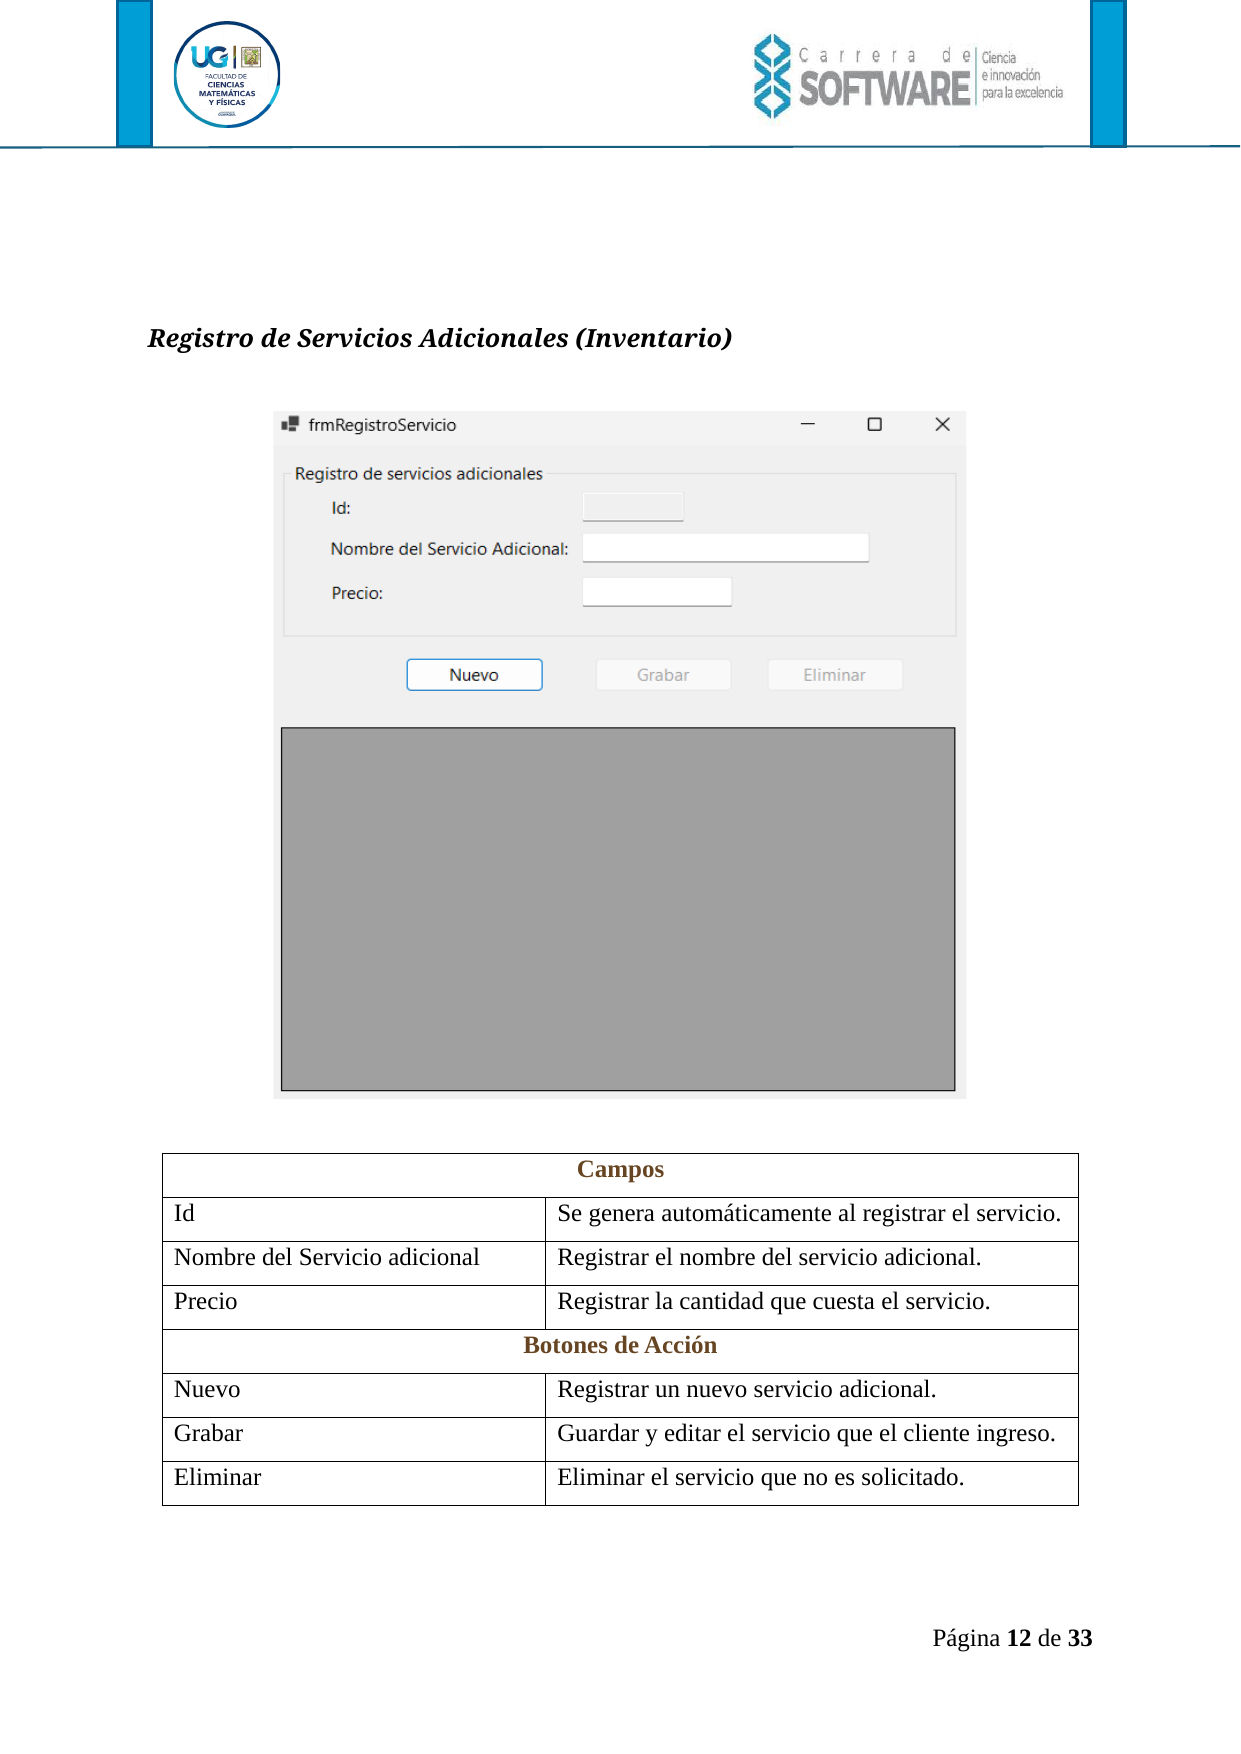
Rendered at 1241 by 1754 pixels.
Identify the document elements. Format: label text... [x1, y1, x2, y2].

table_cell Nuevo [163, 1374, 545, 1417]
picture [751, 28, 1068, 126]
table_cell Eliminar [163, 1462, 545, 1505]
table_cell Registrar un nuevo servicio adicional. [546, 1374, 1078, 1417]
table_cell Nombre del Servicio adicional [163, 1242, 545, 1285]
table_cell Precio [163, 1286, 545, 1329]
picture [273, 411, 967, 1099]
table_cell Guardar y editar el servicio que el cliente ingreso. [546, 1418, 1078, 1461]
table_cell Registrar la cantidad que cuesta el servicio. [546, 1286, 1078, 1329]
table_cell Botones de Acción [163, 1330, 1078, 1373]
picture [173, 85, 215, 128]
table_cell Id [163, 1198, 545, 1241]
table_cell Eliminar el servicio que no es solicitado. [546, 1462, 1078, 1505]
table_cell Se genera automáticamente al registrar el servicio. [546, 1198, 1078, 1241]
subtitle Registro de Servicios Adicionales (Inventario) [148, 320, 1092, 354]
table_cell Registrar el nombre del servicio adicional. [546, 1242, 1078, 1285]
table_cell Grabar [163, 1418, 545, 1461]
picture [173, 21, 281, 128]
table_header Campos [163, 1154, 1078, 1197]
